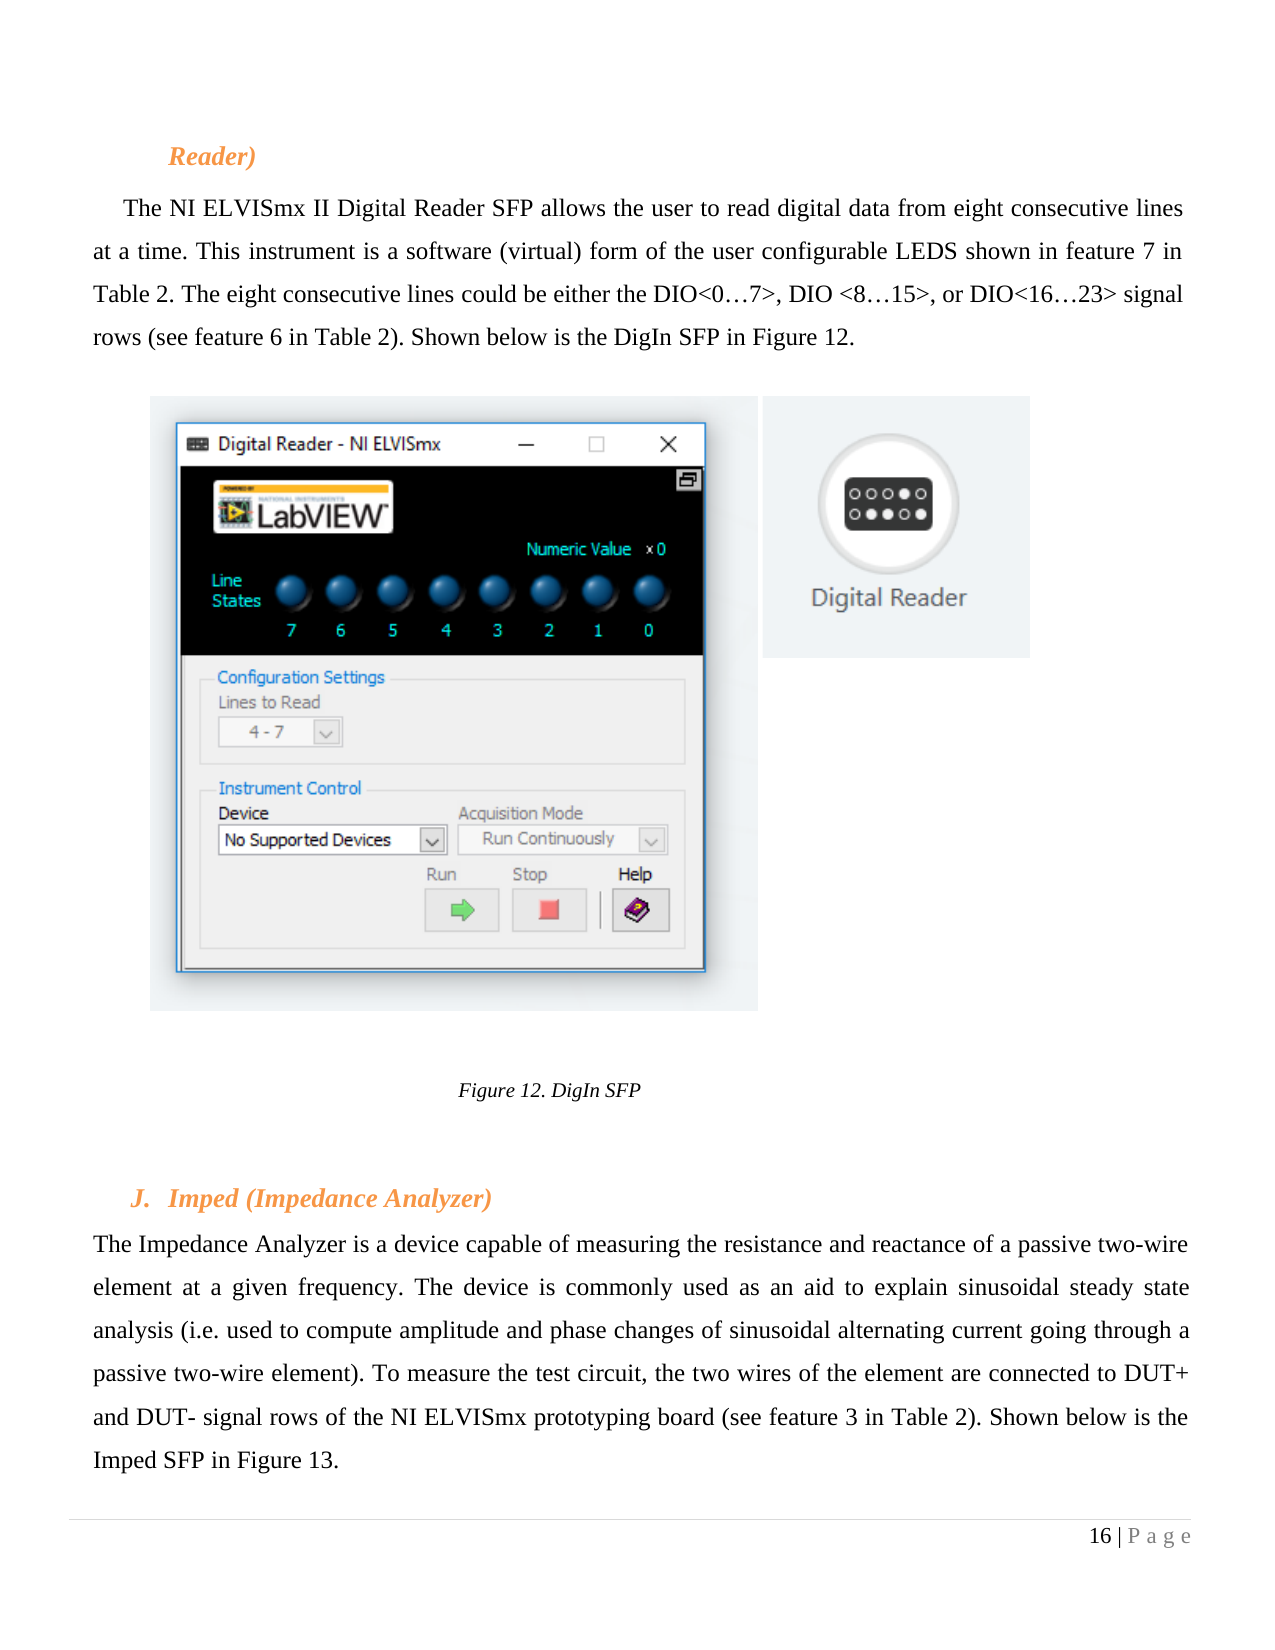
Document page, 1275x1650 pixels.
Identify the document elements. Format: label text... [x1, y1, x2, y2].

text The NI ELVISmx II Digital Reader SFP allows the user to read digital data from eight consecutive lines at a time. This instrument is a software (virtual) form of the user configurable LEDS shown in feature 7 in Table 2. The eight consecutive lines could be either the DIO<0…7>, DIO <8…15>, or DIO<16…23> signal rows (see feature 6 in Table 2). Shown below is the DigIn SFP in Figure 12. [93, 193, 1184, 351]
picture [148, 396, 758, 1008]
list DigIn (Digital Reader) [130, 139, 1134, 171]
list Imped (Impedance Analyzer) [130, 1182, 1134, 1213]
text The Impedance Analyzer is a device capable of measuring the resistance and reactance of a passive two-wire element at a given frequency. The device is commonly used as an aid to explain sinusoidal steady state analysis (i.e. used to compute amplitude and phase changes of sinusoidal alternating current going through a passive two-wire element). To measure the test circuit, the two wires of the element are connected to DUT+ and DUT- signal rows of the NI ELVISmx prototyping board (see feature 3 in Table 2). Shown below is the Imped SFP in Figure 13. [93, 1229, 1191, 1473]
picture [761, 396, 1029, 656]
text Figure 12. DigIn SFP [458, 1078, 1191, 1102]
